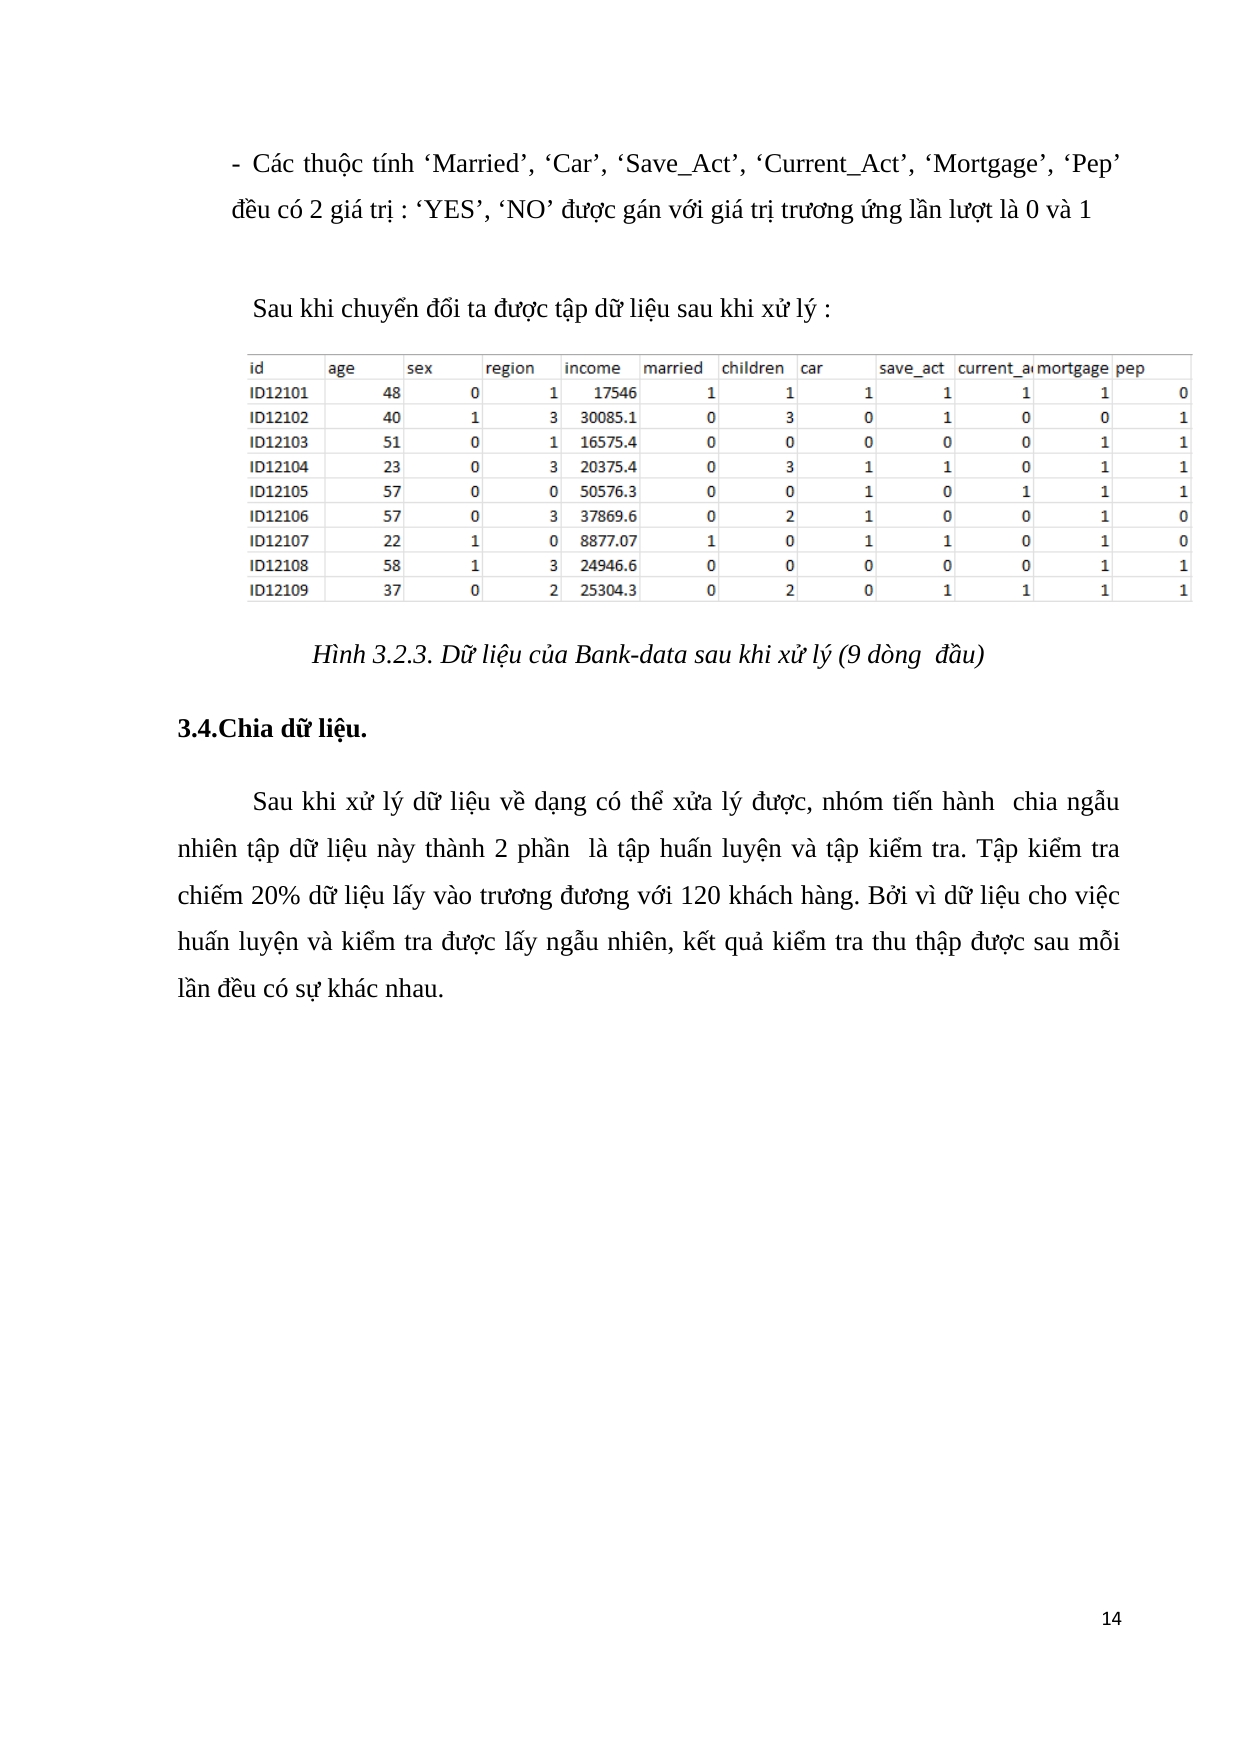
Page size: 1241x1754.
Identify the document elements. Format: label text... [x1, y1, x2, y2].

subtitle 3.4.Chia dữ liệu. [177, 712, 1122, 743]
text Sau khi xử lý dữ liệu về dạng có thể xửa lý được, nhóm tiến hành chia ngẫu nhiên tập dữ liệu này thành 2 phần là tập huấn luyện và tập kiểm tra. Tập kiểm tra chiếm 20% dữ liệu lấy vào trương đương với 120 khách hàng. Bởi vì dữ liệu cho việc huấn luyện và kiểm tra được lấy ngẫu nhiên, kết quả kiểm tra thu thập được sau mỗi lần đều có sự khác nhau. [177, 785, 1122, 1003]
text Sau khi chuyển đổi ta được tập dữ liệu sau khi xử lý : [252, 292, 1122, 323]
picture [247, 354, 1193, 602]
list Các thuộc tính ‘Married’, ‘Car’, ‘Save_Act’, ‘Current_Act’, ‘Mortgage’, ‘Pep’ đều có 2 giá trị : ‘YES’, ‘NO’ được gán với giá trị trương ứng lần lượt là 0 và 1 [231, 147, 1122, 225]
